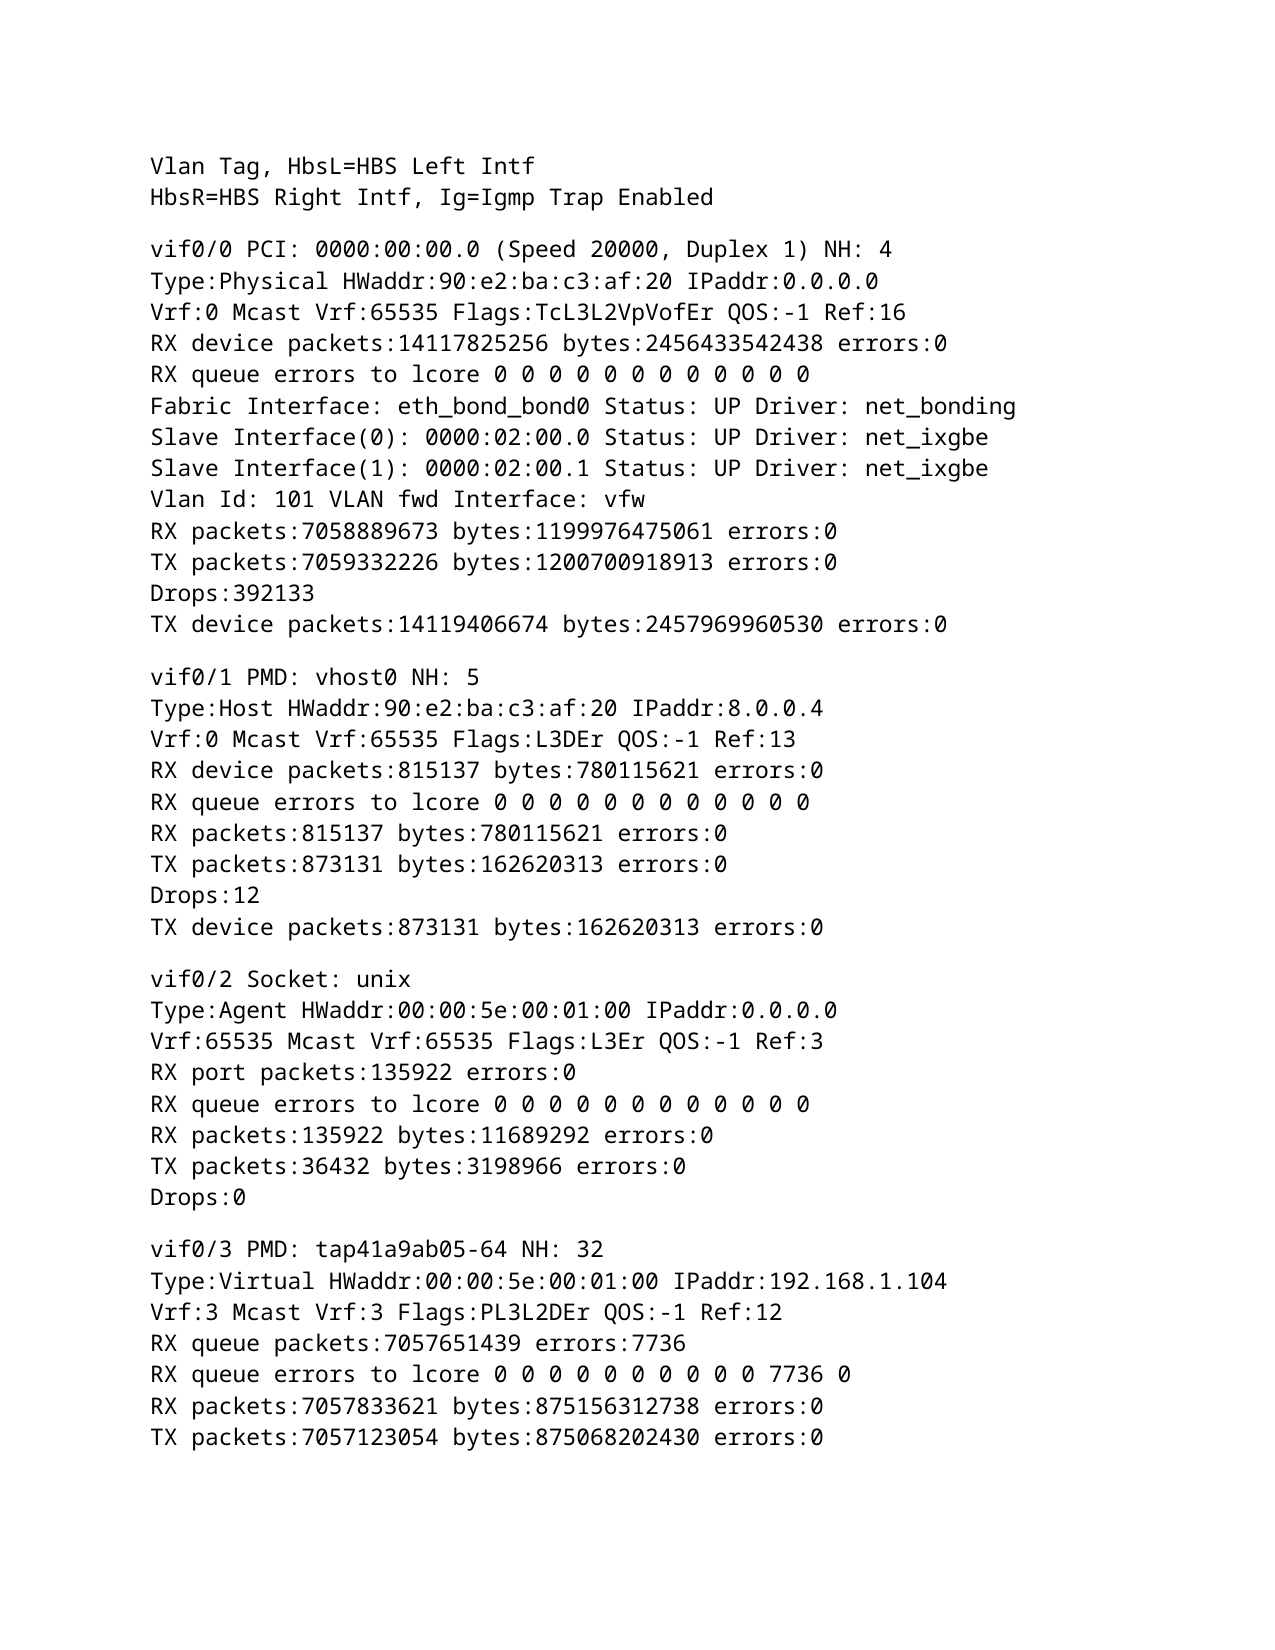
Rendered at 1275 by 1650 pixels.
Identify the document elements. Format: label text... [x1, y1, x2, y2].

text vif0/2 Socket: unix Type:Agent HWaddr:00:00:5e:00:01:00 IPaddr:0.0.0.0 Vrf:65535 Mcast Vrf:65535 Flags:L3Er QOS:-1 Ref:3 RX port packets:135922 errors:0 RX queue errors to lcore 0 0 0 0 0 0 0 0 0 0 0 0 RX packets:135922 bytes:11689292 errors:0 TX packets:36432 bytes:3198966 errors:0 Drops:0 [150, 962, 1125, 1212]
text vif0/0 PCI: 0000:00:00.0 (Speed 20000, Duplex 1) NH: 4 Type:Physical HWaddr:90:e2:ba:c3:af:20 IPaddr:0.0.0.0 Vrf:0 Mcast Vrf:65535 Flags:TcL3L2VpVofEr QOS:-1 Ref:16 RX device packets:14117825256 bytes:2456433542438 errors:0 RX queue errors to lcore 0 0 0 0 0 0 0 0 0 0 0 0 Fabric Interface: eth_bond_bond0 Status: UP Driver: net_bonding Slave Interface(0): 0000:02:00.0 Status: UP Driver: net_ixgbe Slave Interface(1): 0000:02:00.1 Status: UP Driver: net_ixgbe Vlan Id: 101 VLAN fwd Interface: vfw RX packets:7058889673 bytes:1199976475061 errors:0 TX packets:7059332226 bytes:1200700918913 errors:0 Drops:392133 TX device packets:14119406674 bytes:2457969960530 errors:0 [150, 233, 1125, 639]
text vif0/1 PMD: vhost0 NH: 5 Type:Host HWaddr:90:e2:ba:c3:af:20 IPaddr:8.0.0.4 Vrf:0 Mcast Vrf:65535 Flags:L3DEr QOS:-1 Ref:13 RX device packets:815137 bytes:780115621 errors:0 RX queue errors to lcore 0 0 0 0 0 0 0 0 0 0 0 0 RX packets:815137 bytes:780115621 errors:0 TX packets:873131 bytes:162620313 errors:0 Drops:12 TX device packets:873131 bytes:162620313 errors:0 [150, 660, 1125, 942]
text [150, 150, 1125, 212]
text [150, 1233, 1125, 1452]
